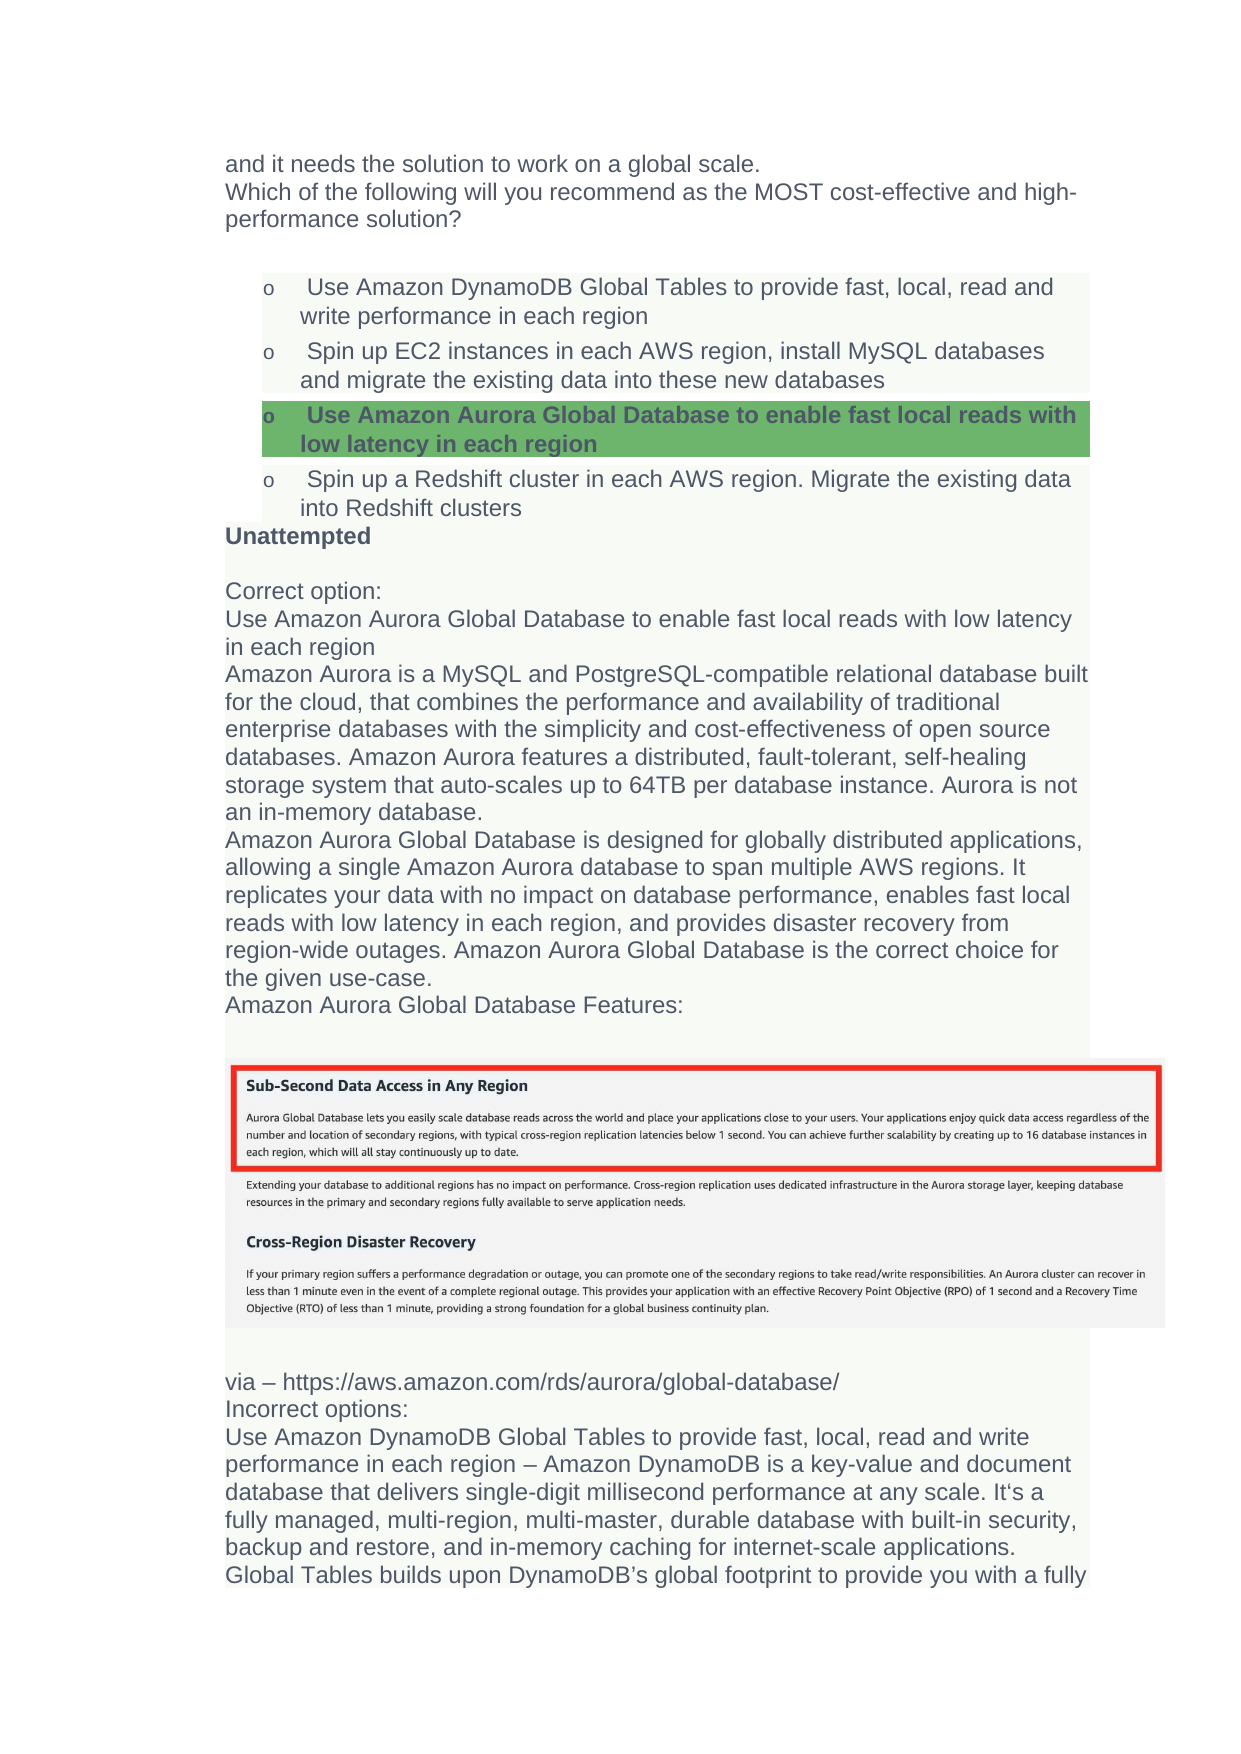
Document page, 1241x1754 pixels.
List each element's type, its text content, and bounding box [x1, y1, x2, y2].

text Correct option: Use Amazon Aurora Global Database to enable fast local reads with low latency in each region Amazon Aurora is a MySQL and PostgreSQL-compatible relational database built for the cloud, that combines the performance and availability of traditional enterprise databases with the simplicity and cost-effectiveness of open source databases. Amazon Aurora features a distributed, fault-tolerant, self-healing storage system that auto-scales up to 64TB per database instance. Aurora is not an in-memory database. Amazon Aurora Global Database is designed for globally distributed applications, allowing a single Amazon Aurora database to span multiple AWS regions. It replicates your data with no impact on database performance, enables fast local reads with low latency in each region, and provides disaster recovery from region-wide outages. Amazon Aurora Global Database is the correct choice for the given use-case. Amazon Aurora Global Database Features: [225, 577, 1090, 1019]
text Unattempted [225, 522, 1090, 577]
list Use Amazon Aurora Global Database to enable fast local reads with low latency in each region [262, 401, 1090, 457]
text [225, 1368, 1090, 1588]
list Use Amazon DynamoDB Global Tables to provide fast, local, read and write performance in each region [262, 273, 1090, 329]
list Spin up a Redshift cluster in each AWS region. Migrate the existing data into Redshift clusters [262, 465, 1090, 522]
list Spin up EC2 instances in each AWS region, install MySQL databases and migrate the existing data into these new databases [262, 337, 1090, 393]
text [225, 150, 1090, 233]
picture [225, 1058, 1166, 1328]
